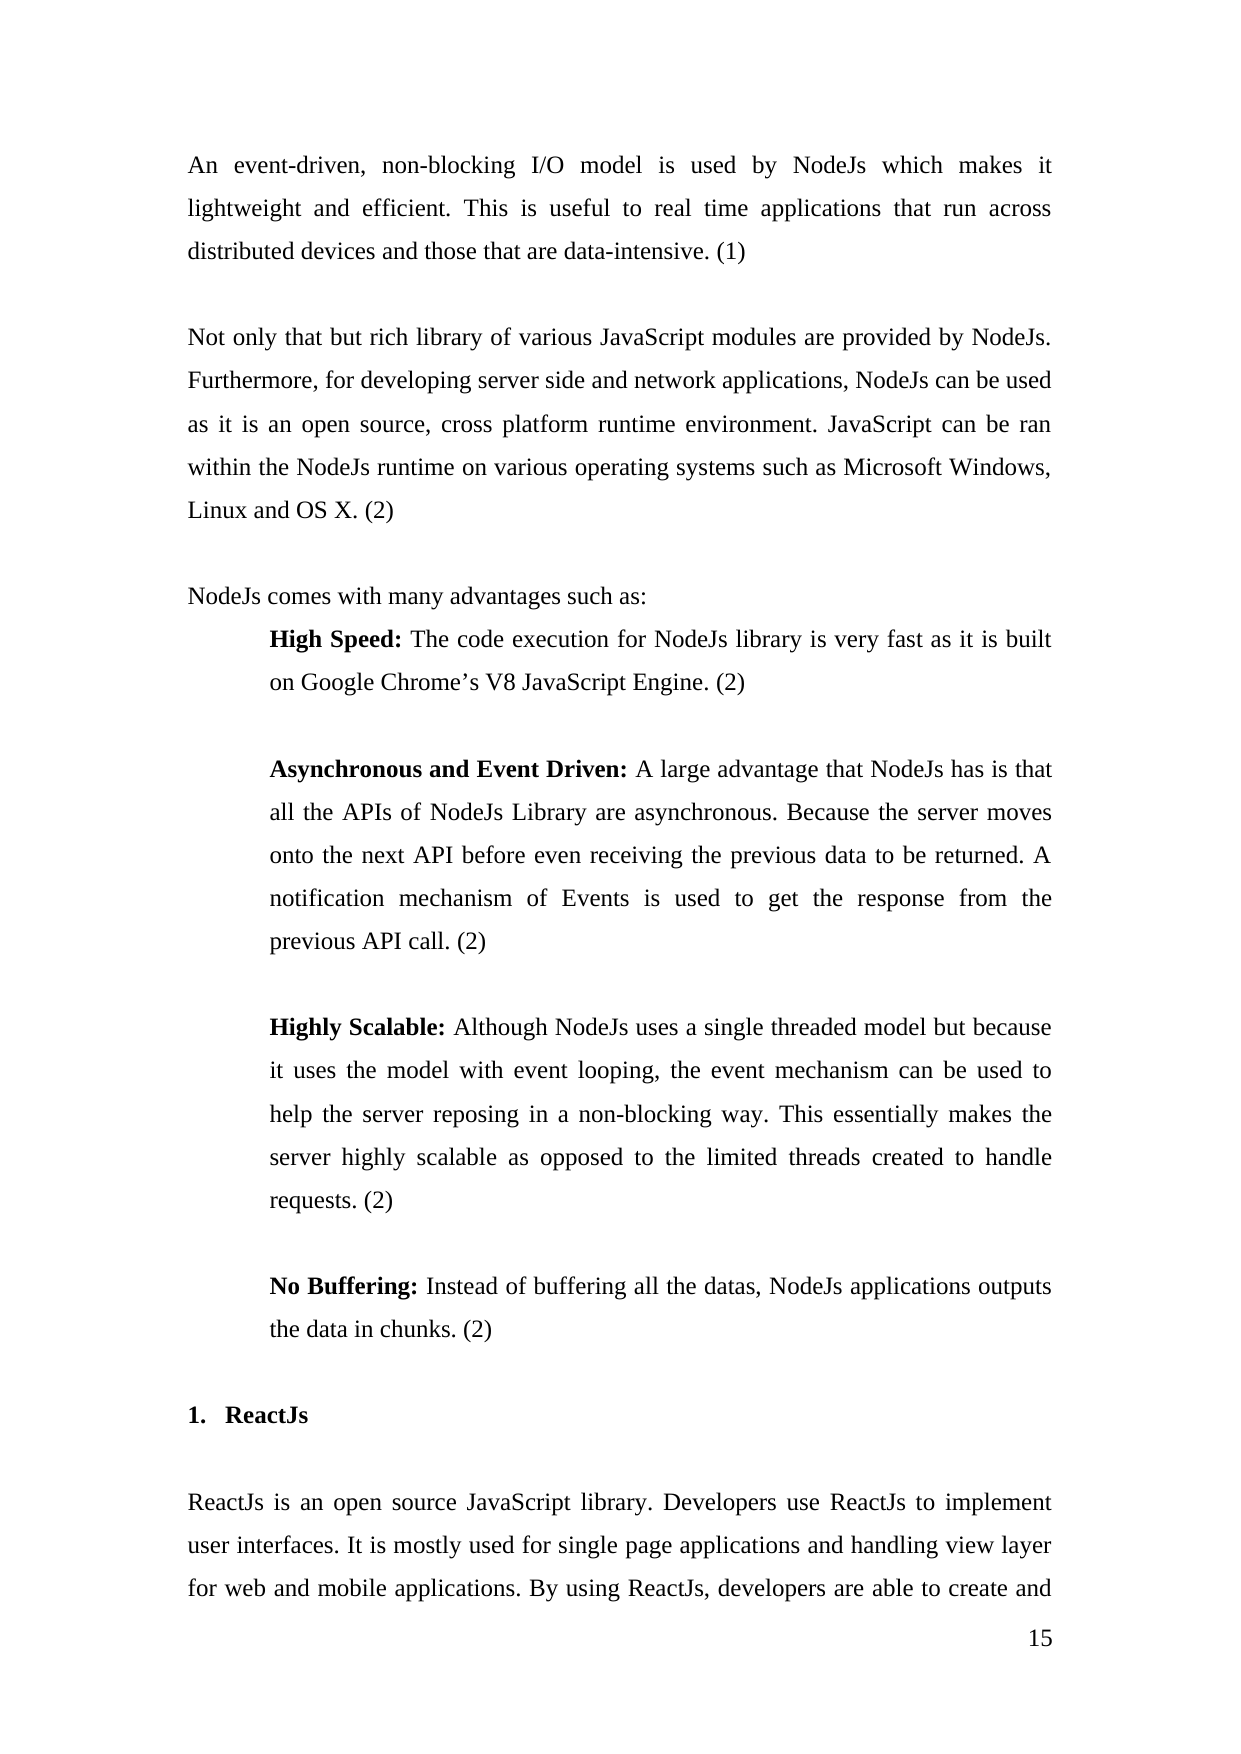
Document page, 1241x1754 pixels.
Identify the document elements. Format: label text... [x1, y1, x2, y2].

text No Buffering: Instead of buffering all the datas, NodeJs applications outputs the data in chunks. (2) [269, 1271, 1053, 1343]
text Highly Scalable: Although NodeJs uses a single threaded model but because it uses the model with event looping, the event mechanism can be used to help the server reposing in a non-blocking way. This essentially makes the server highly scalable as opposed to the limited threads created to handle requests. (2) [269, 1012, 1053, 1214]
text Not only that but rich library of various JavaScript modules are provided by NodeJs. Furthermore, for developing server side and network applications, NodeJs can be used as it is an open source, cross platform runtime environment. JavaScript can be ran within the NodeJs runtime on various operating systems such as Microsoft Windows, Linux and OS X. (2) [187, 322, 1053, 524]
text An event-driven, non-blocking I/O model is used by NodeJs which makes it lightweight and efficient. This is useful to real time applications that run across distributed devices and those that are data-intensive. (1) [187, 150, 1053, 265]
list ReactJs [187, 1401, 1053, 1429]
text Asynchronous and Event Driven: A large advantage that NodeJs has is that all the APIs of NodeJs Library are asynchronous. Because the server moves onto the next API before even receiving the previous data to be returned. A notification mechanism of Events is used to get the response from the previous API call. (2) [269, 754, 1053, 955]
text High Speed: The code execution for NodeJs library is very fast as it is built on Google Chrome’s V8 JavaScript Engine. (2) [269, 624, 1053, 696]
text NodeJs comes with many advantages such as: [187, 581, 1053, 610]
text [187, 1487, 1053, 1602]
